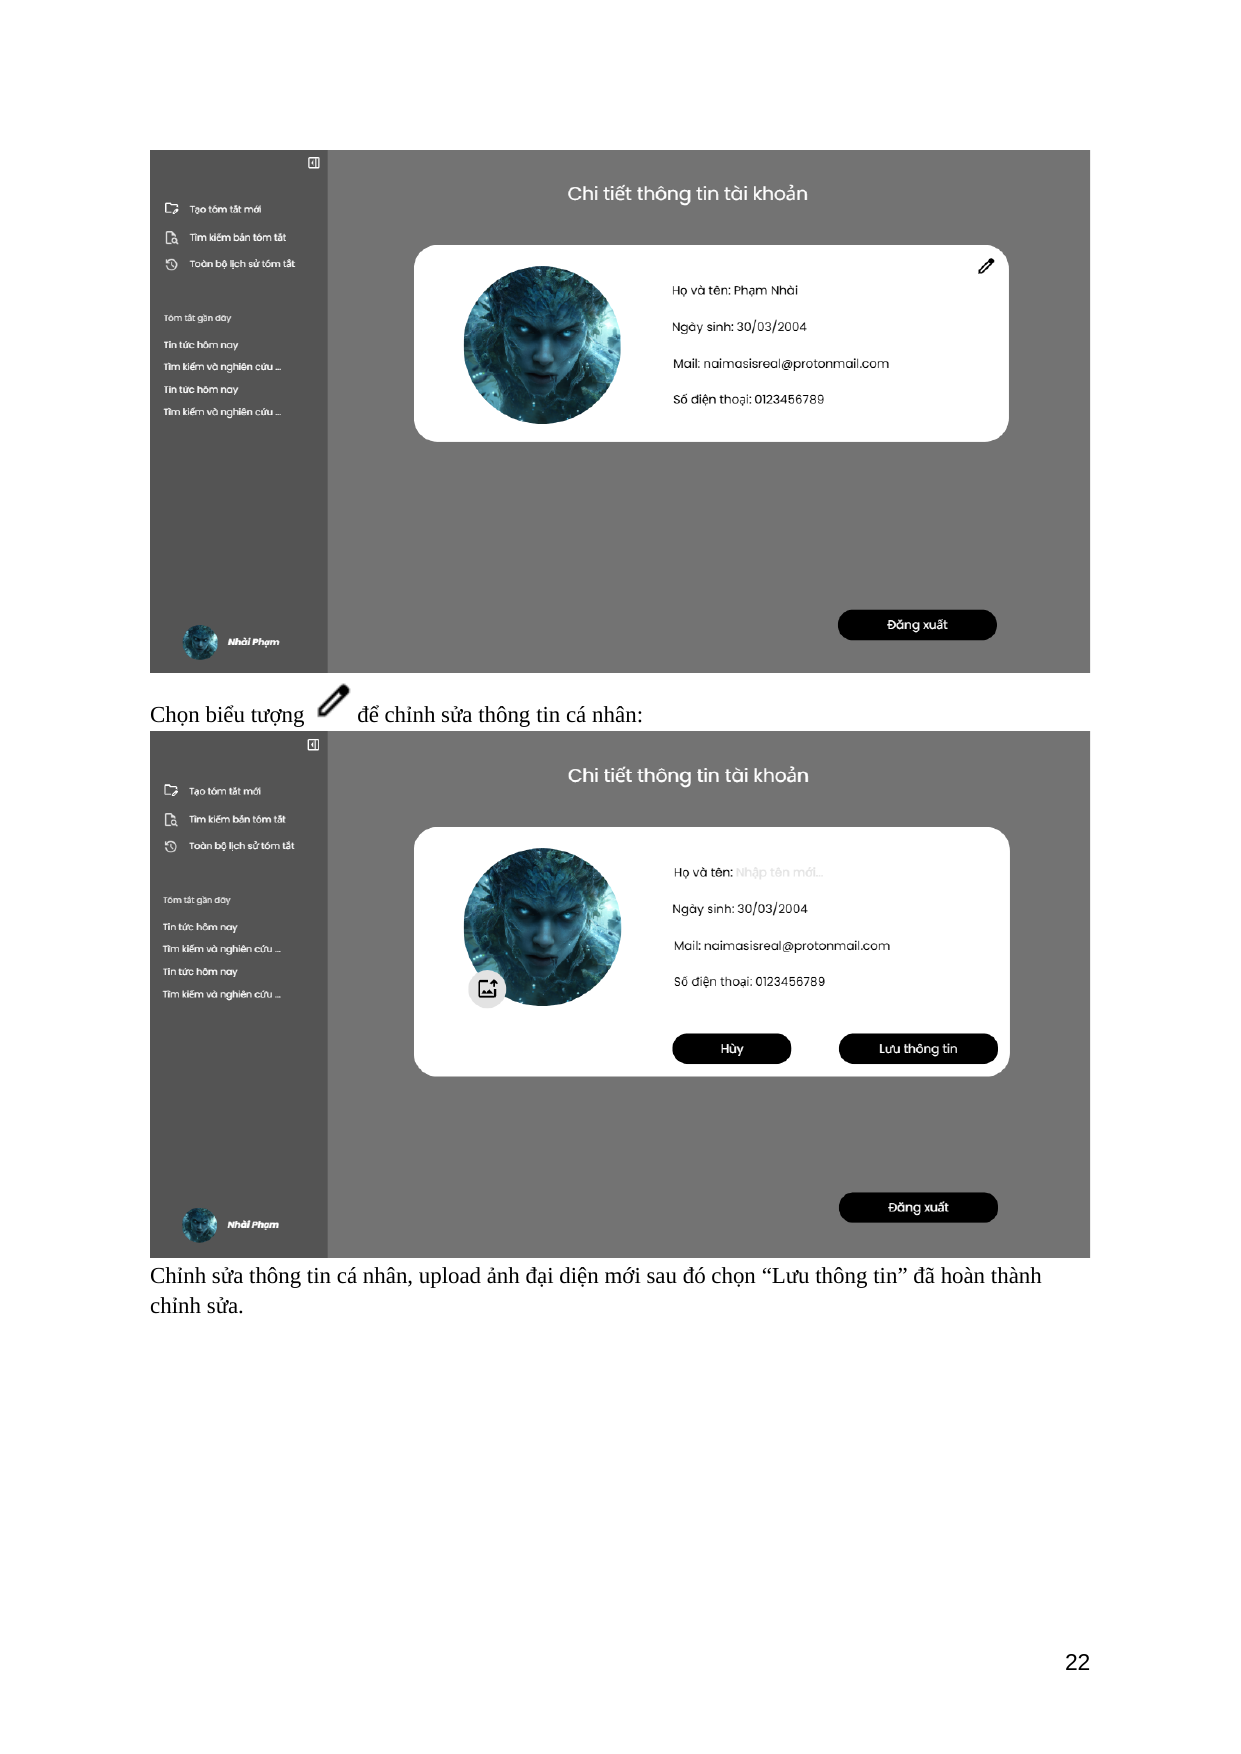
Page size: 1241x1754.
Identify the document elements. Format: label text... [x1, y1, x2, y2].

text Chỉnh sửa thông tin cá nhân, upload ảnh đại diện mới sau đó chọn “Lưu thông tin” đã hoàn thành chỉnh sửa. [150, 1262, 1090, 1318]
picture [150, 731, 1091, 1258]
picture [310, 676, 357, 722]
picture [150, 150, 1091, 673]
text Chọn biểu tượng để chỉnh sửa thông tin cá nhân: [150, 677, 1090, 727]
